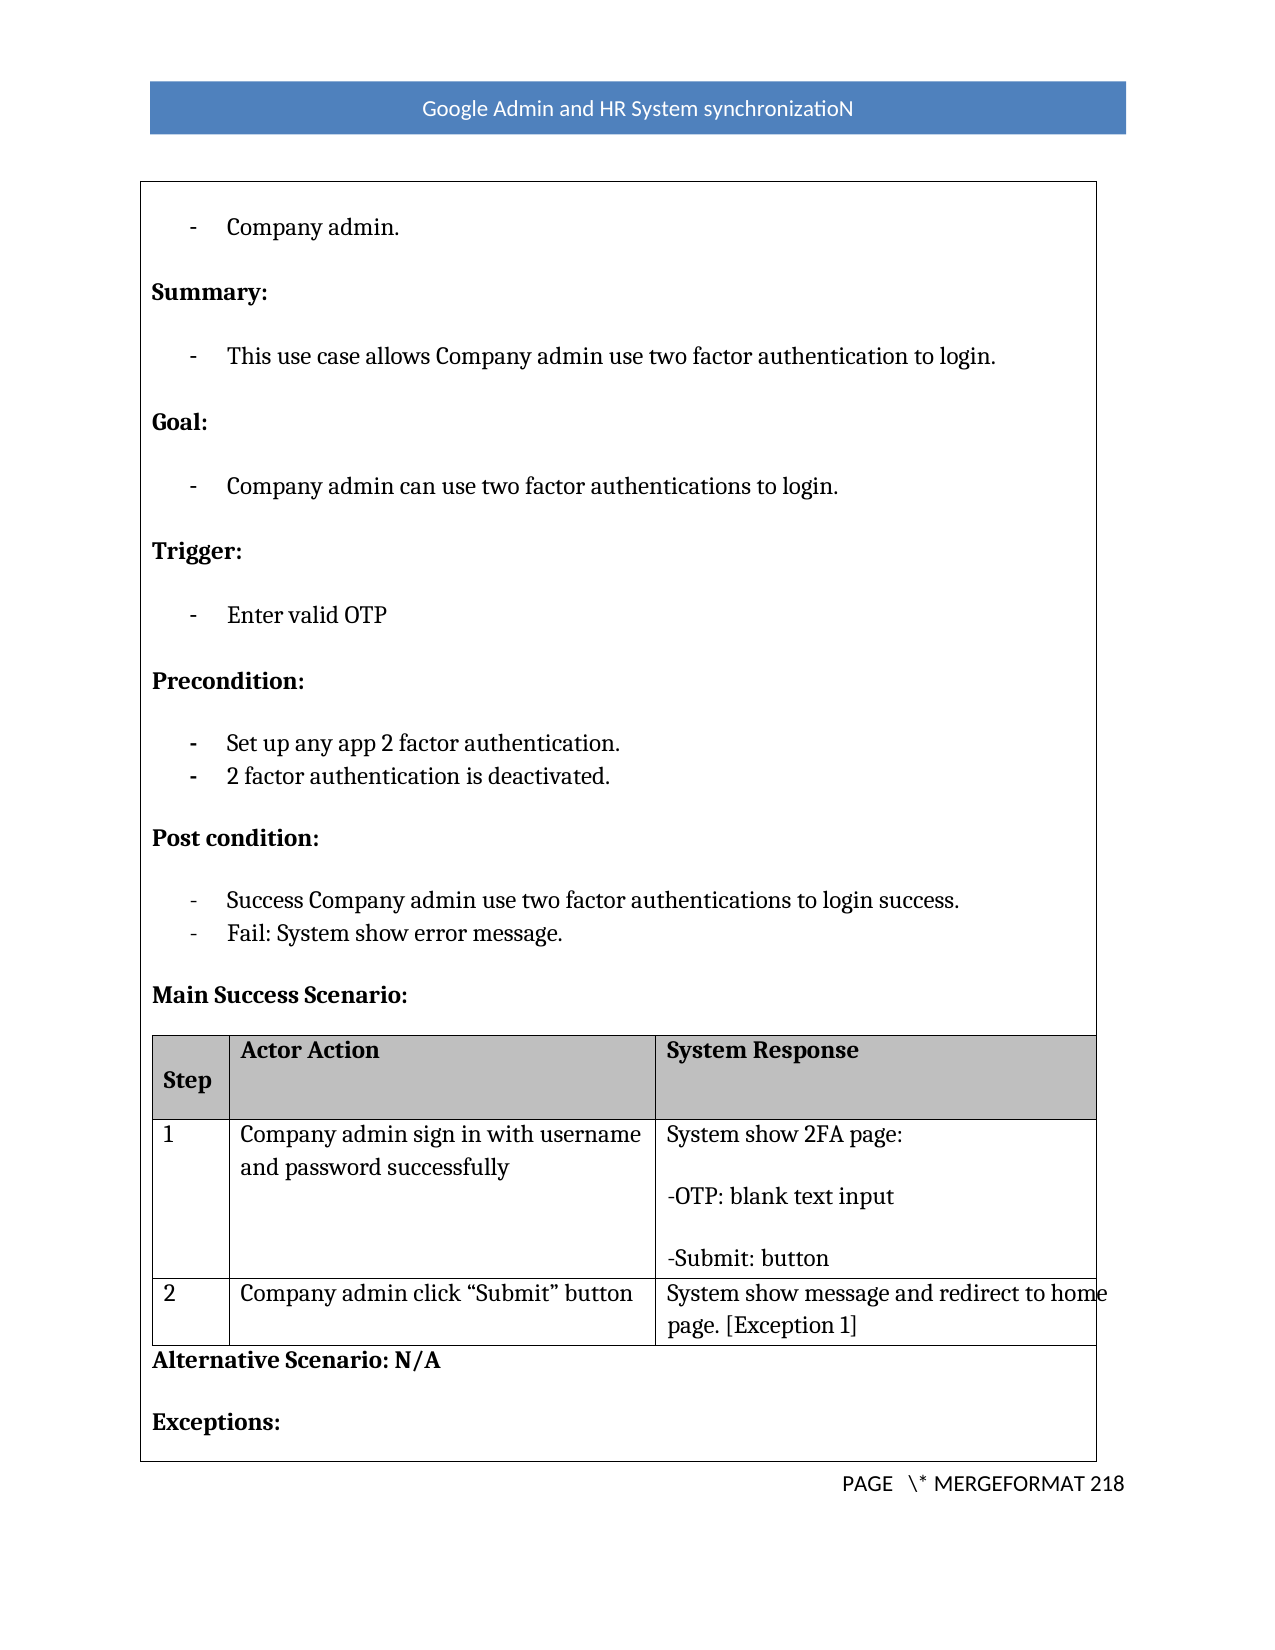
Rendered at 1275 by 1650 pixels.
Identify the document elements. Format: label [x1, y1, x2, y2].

table_cell [141, 182, 1096, 1461]
